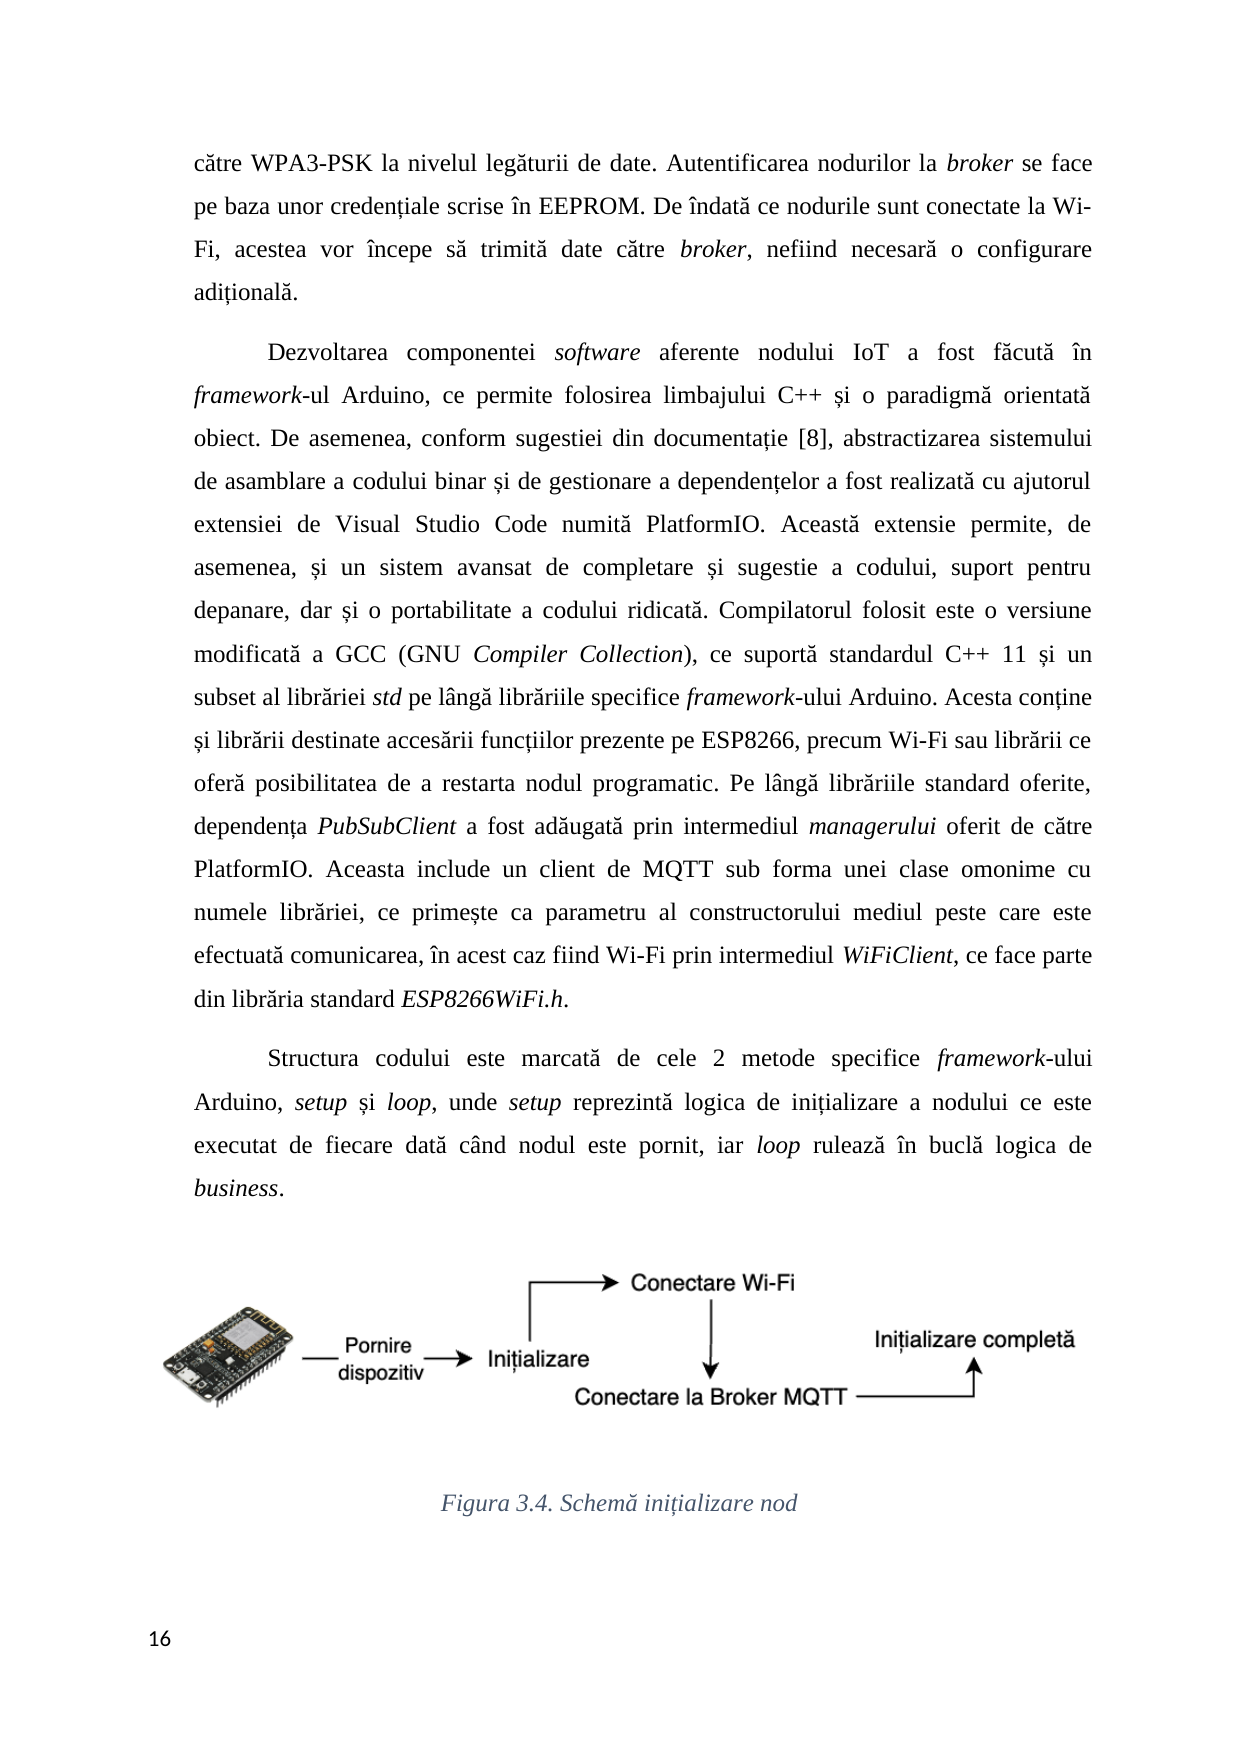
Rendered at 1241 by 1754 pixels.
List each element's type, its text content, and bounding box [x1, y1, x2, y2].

text Structura codului este marcată de cele 2 metode specifice framework-ului Arduino, setup și loop, unde setup reprezintă logica de inițializare a nodului ce este executat de fiecare dată când nodul este pornit, iar loop rulează în buclă logica de business. [193, 1043, 1092, 1202]
text Figura 3.4. Schemă inițializare nod [148, 1488, 1092, 1517]
text Dezvoltarea componentei software aferente nodului IoT a fost făcută în framework-ul Arduino, ce permite folosirea limbajului C++ și o paradigmă orientată obiect. De asemenea, conform sugestiei din documentație , abstractizarea sistemului de asamblare a codului binar și de gestionare a dependențelor a fost realizată cu ajutorul extensiei de Visual Studio Code numită PlatformIO. Această extensie permite, de asemenea, și un sistem avansat de completare și sugestie a codului, suport pentru depanare, dar și o portabilitate a codului ridicată. Compilatorul folosit este o versiune modificată a GCC (GNU Compiler Collection), ce suportă standardul C++ 11 și un subset al librăriei std pe lângă librăriile specifice framework-ului Arduino. Acesta conține și librării destinate accesării funcțiilor prezente pe ESP8266, precum Wi-Fi sau librării ce oferă posibilitatea de a restarta nodul programatic. Pe lângă librăriile standard oferite, dependența PubSubClient a fost adăugată prin intermediul managerului oferit de către PlatformIO. Aceasta include un client de MQTT sub forma unei clase omonime cu numele librăriei, ce primește ca parametru al constructorului mediul peste care este efectuată comunicarea, în acest caz fiind Wi-Fi prin intermediul WiFiClient, ce face parte din librăria standard ESP8266WiFi.h. [193, 337, 1092, 1012]
picture [147, 1232, 1093, 1458]
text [193, 148, 1092, 306]
